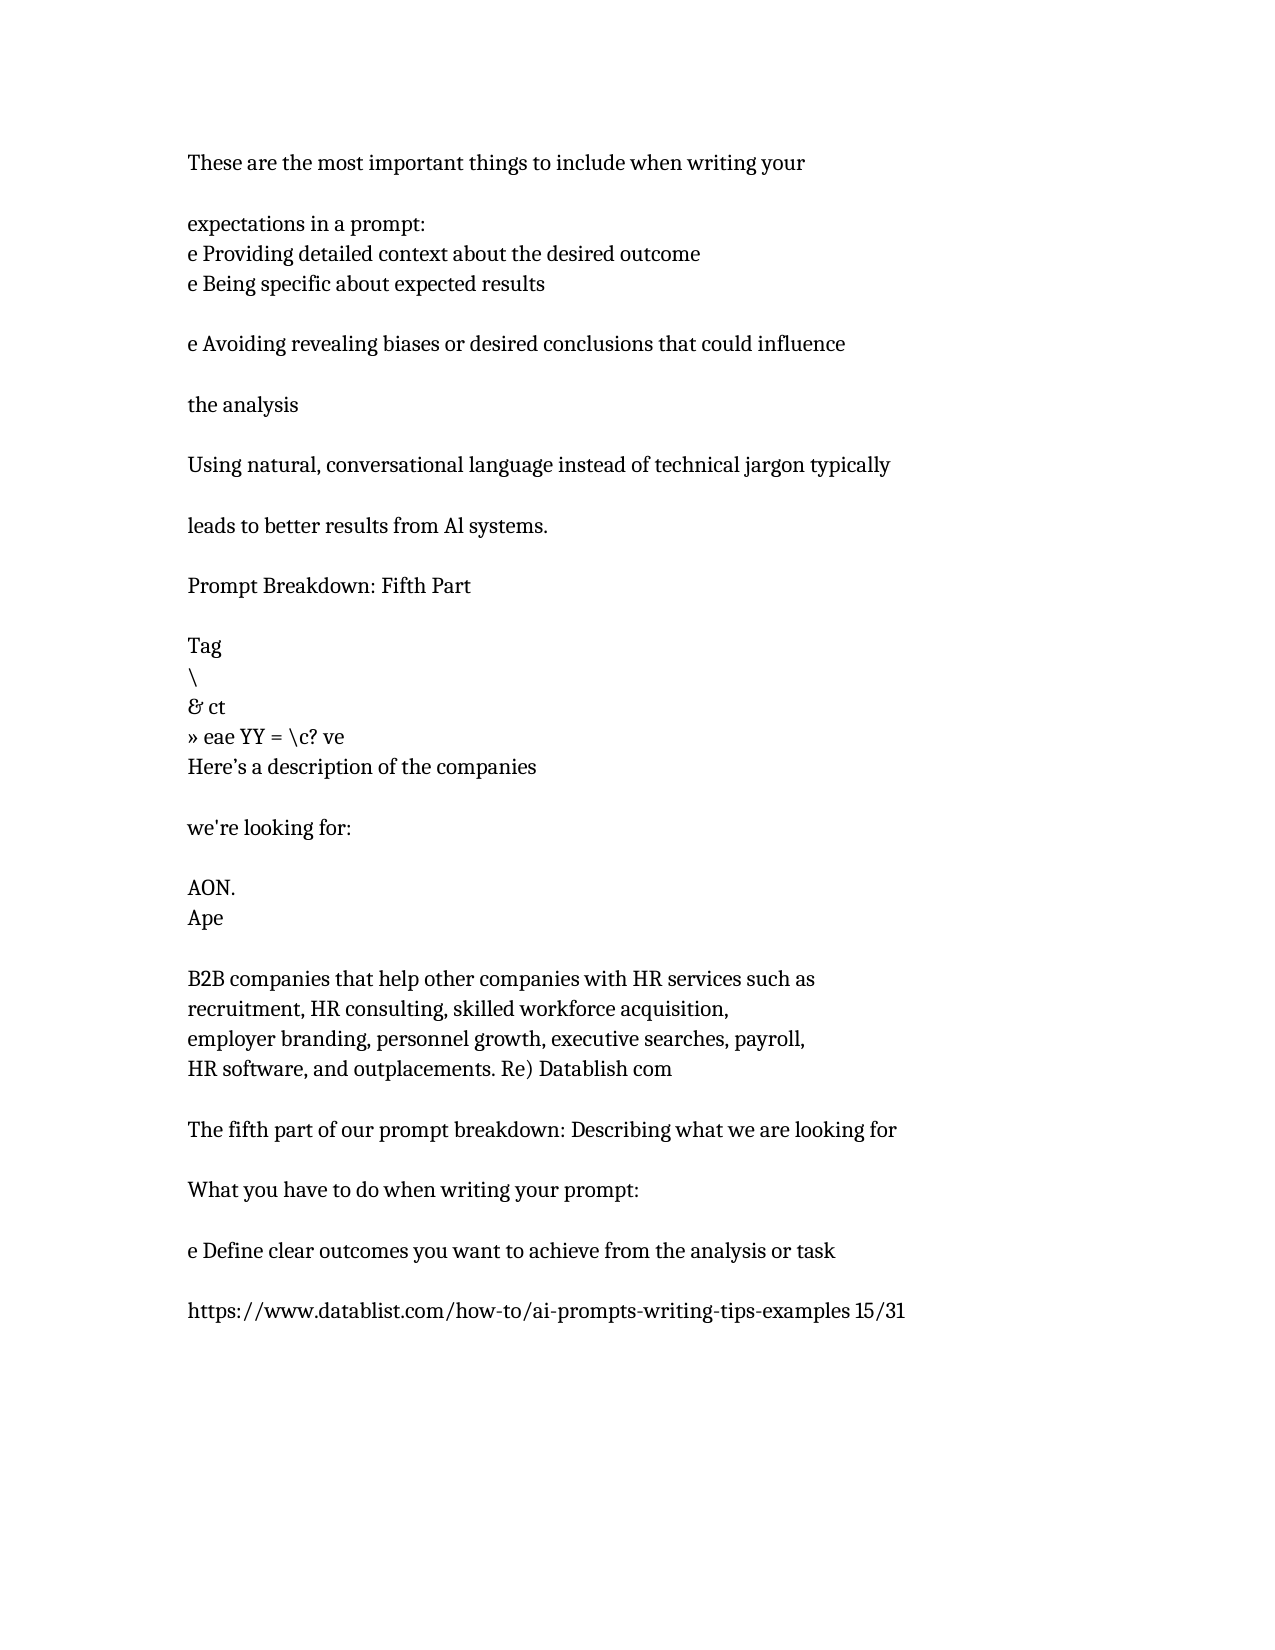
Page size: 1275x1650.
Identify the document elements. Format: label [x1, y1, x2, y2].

text [187, 150, 1087, 1354]
